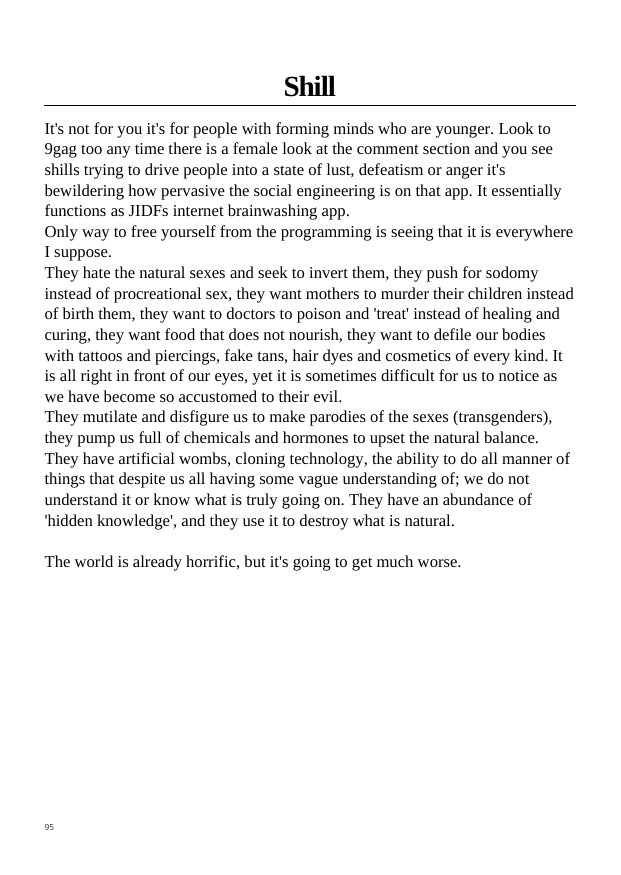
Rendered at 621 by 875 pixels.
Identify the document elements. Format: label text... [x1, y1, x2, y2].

text It's not for you it's for people with forming minds who are younger. Look to 9gag too any time there is a female look at the comment section and you see shills trying to drive people into a state of lust, defeatism or anger it's bewildering how pervasive the social engineering is on that app. It essentially functions as JIDFs internet brainwashing app. [44, 118, 576, 220]
subtitle Shill [44, 69, 576, 105]
text Only way to free yourself from the programming is seeing that it is everywhere I suppose. [44, 222, 576, 261]
text The world is already horrific, but it's going to get much worse. [44, 552, 576, 571]
text They hate the natural sexes and seek to invert them, they push for sodomy instead of procreational sex, they want mothers to murder their children instead of birth them, they want to doctors to poison and 'treat' instead of healing and curing, they want food that does not nourish, they want to defile our bodies with tattoos and piercings, fake tans, hair dyes and cosmetics of every kind. It is all right in front of our eyes, yet it is sometimes difficult for us to notice as we have become so accustomed to their evil. [44, 263, 576, 406]
text They mutilate and disfigure us to make parodies of the sexes (transgenders), they pump us full of chemicals and hormones to upset the natural balance. They have artificial wombs, cloning technology, the ability to do all manner of things that despite us all having some vague understanding of; we do not understand it or know what is truly going on. They have an abundance of 'hidden knowledge', and they use it to destroy what is natural. [44, 407, 576, 529]
